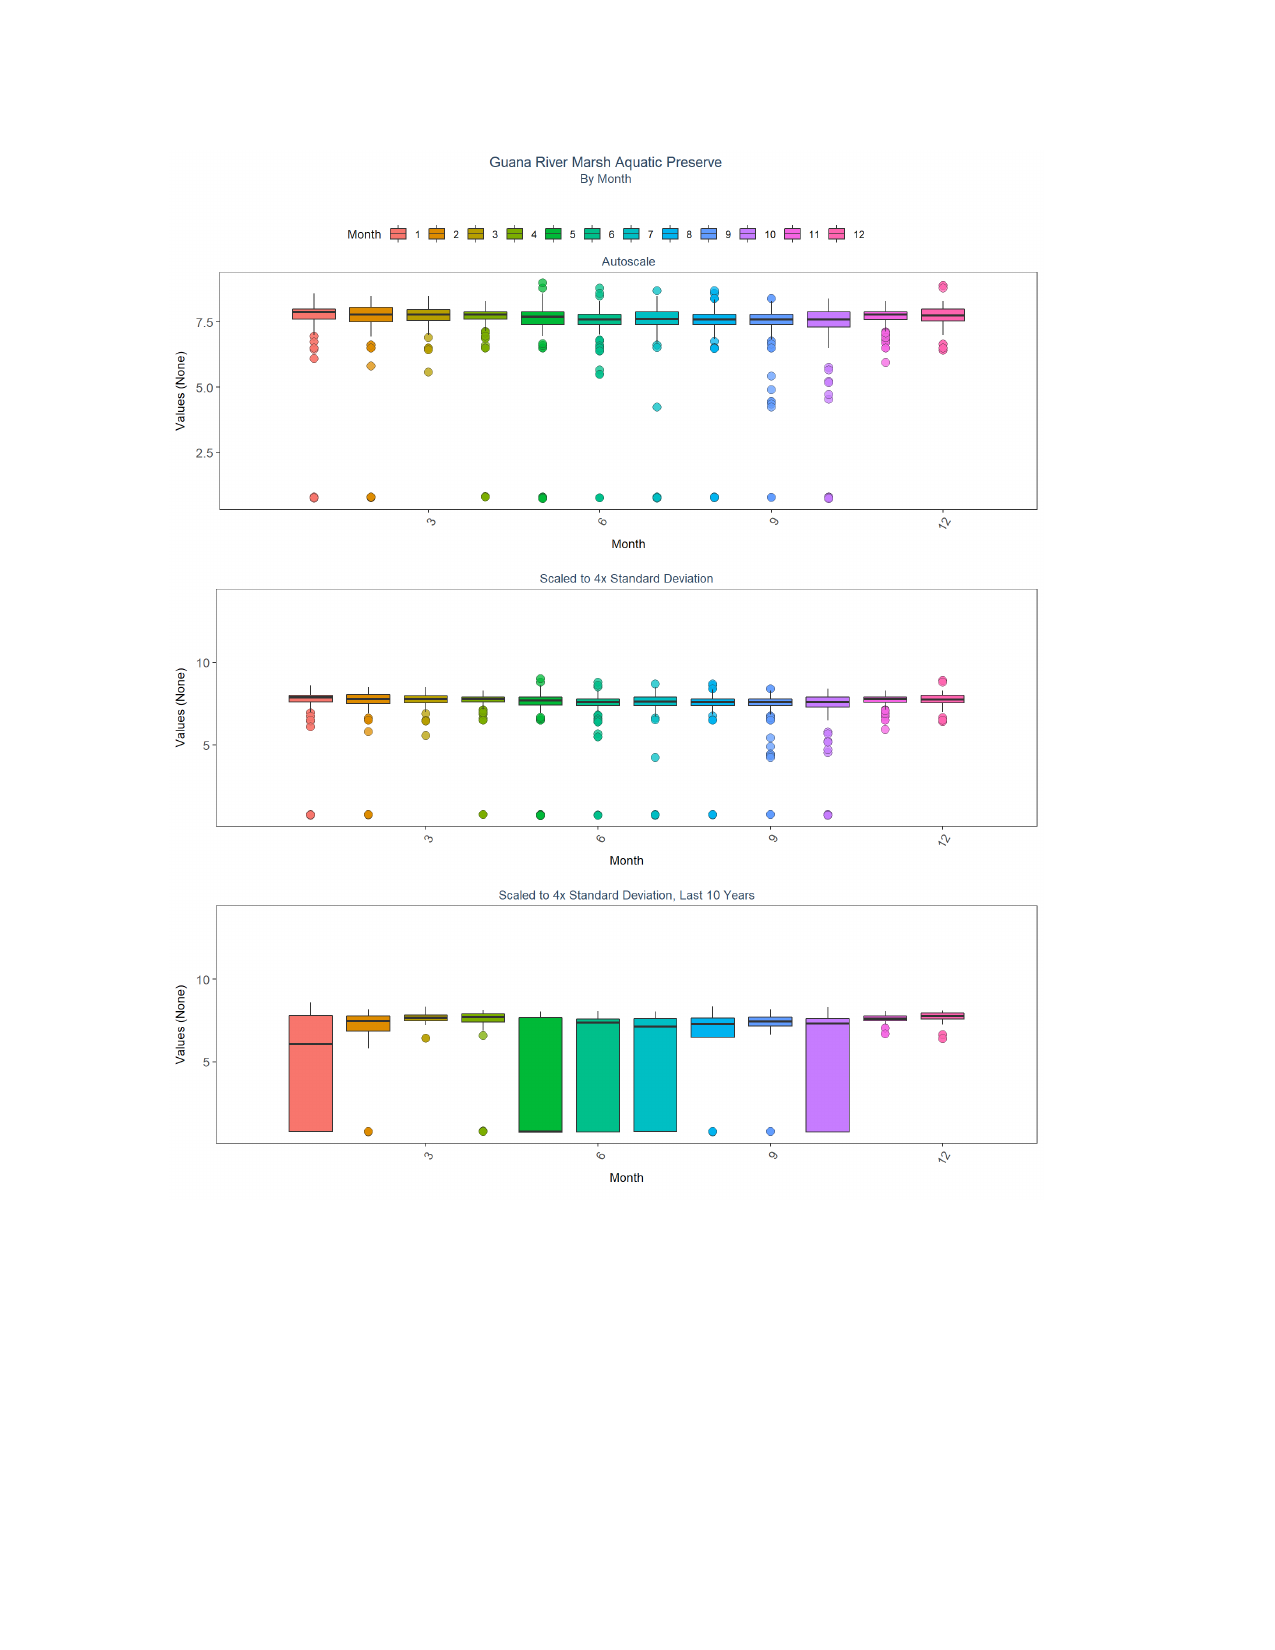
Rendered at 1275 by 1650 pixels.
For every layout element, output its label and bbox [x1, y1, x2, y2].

picture [168, 150, 1044, 1200]
